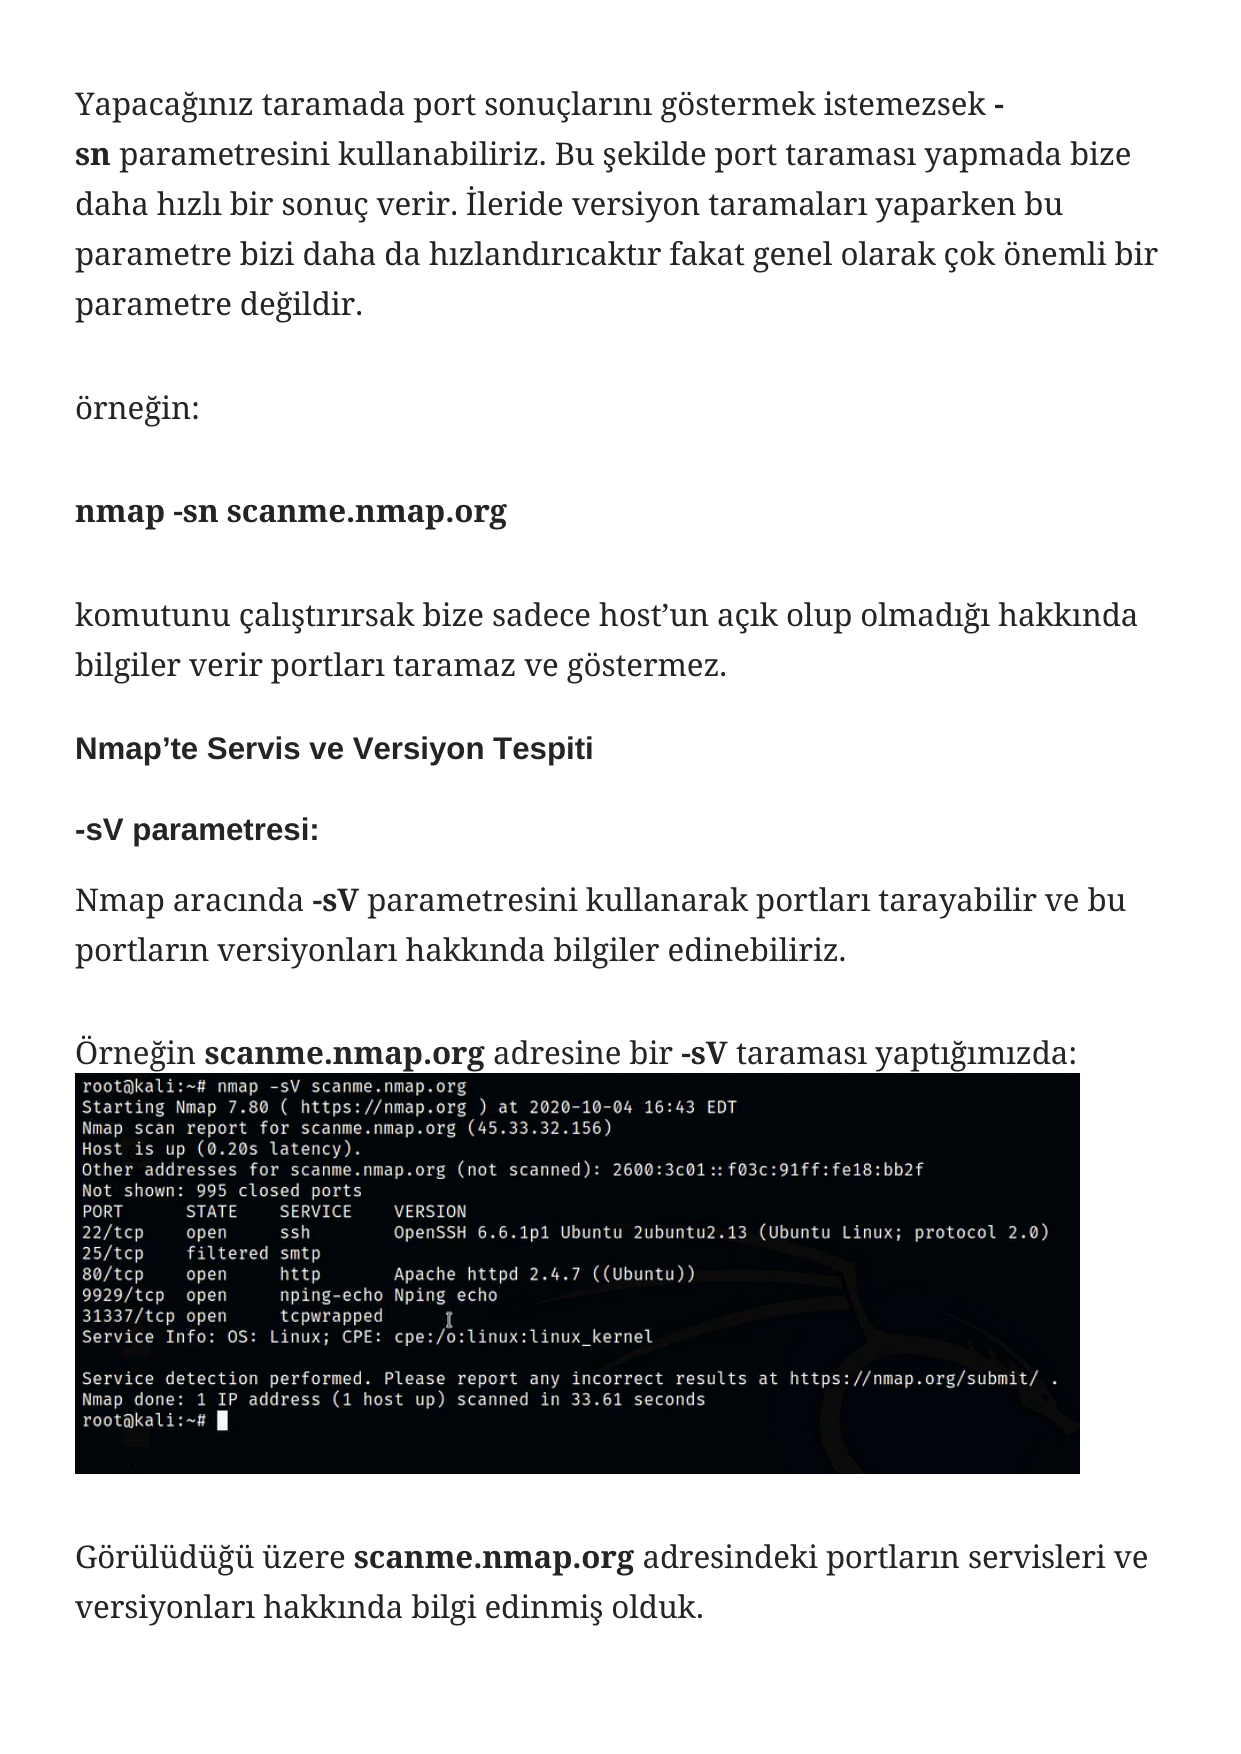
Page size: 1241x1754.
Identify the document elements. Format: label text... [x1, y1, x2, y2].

text Görülüdüğü üzere scanme.nmap.org adresindeki portların servisleri ve versiyonları hakkında bilgi edinmiş olduk. [75, 1527, 1165, 1627]
text Yapacağınız taramada port sonuçlarını göstermek istemezsek -sn parametresini kullanabiliriz. Bu şekilde port taraması yapmada bize daha hızlı bir sonuç verir. İleride versiyon taramaları yaparken bu parametre bizi daha da hızlandırıcaktır fakat genel olarak çok önemli bir parametre değildir. [75, 75, 1165, 325]
picture [75, 1073, 1080, 1474]
text Nmap aracında -sV parametresini kullanarak portları tarayabilir ve bu portların versiyonları hakkında bilgiler edinebiliriz. [75, 870, 1165, 970]
text Nmap’te Servis ve Versiyon Tespiti [75, 729, 1165, 766]
text nmap -sn scanme.nmap.org [75, 482, 1165, 532]
text -sV parametresi: [75, 809, 1165, 847]
text Örneğin scanme.nmap.org adresine bir -sV taraması yaptığımızda: [75, 1024, 1165, 1074]
text örneğin: [75, 378, 1165, 428]
text komutunu çalıştırırsak bize sadece host’un açık olup olmadığı hakkında bilgiler verir portları taramaz ve göstermez. [75, 586, 1165, 686]
